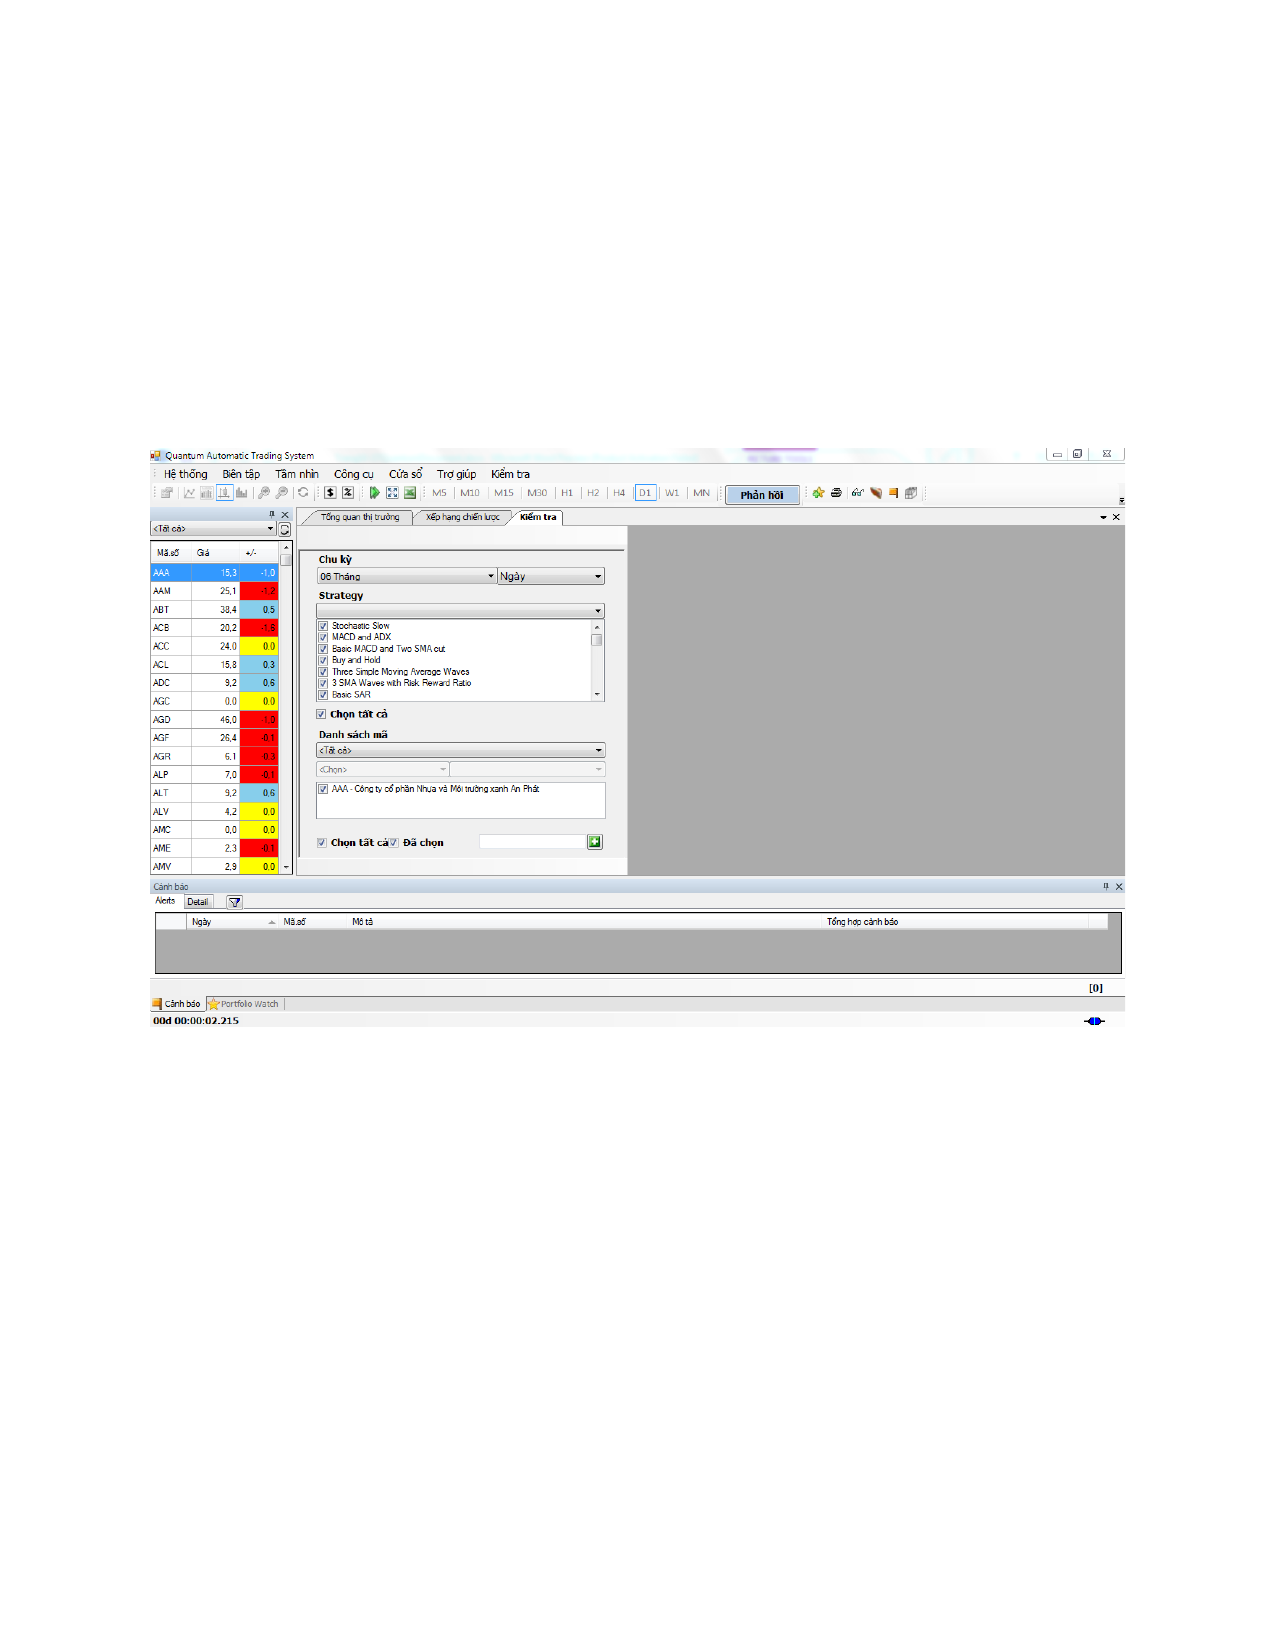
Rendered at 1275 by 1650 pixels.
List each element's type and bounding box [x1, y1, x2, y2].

picture [150, 448, 1125, 1027]
